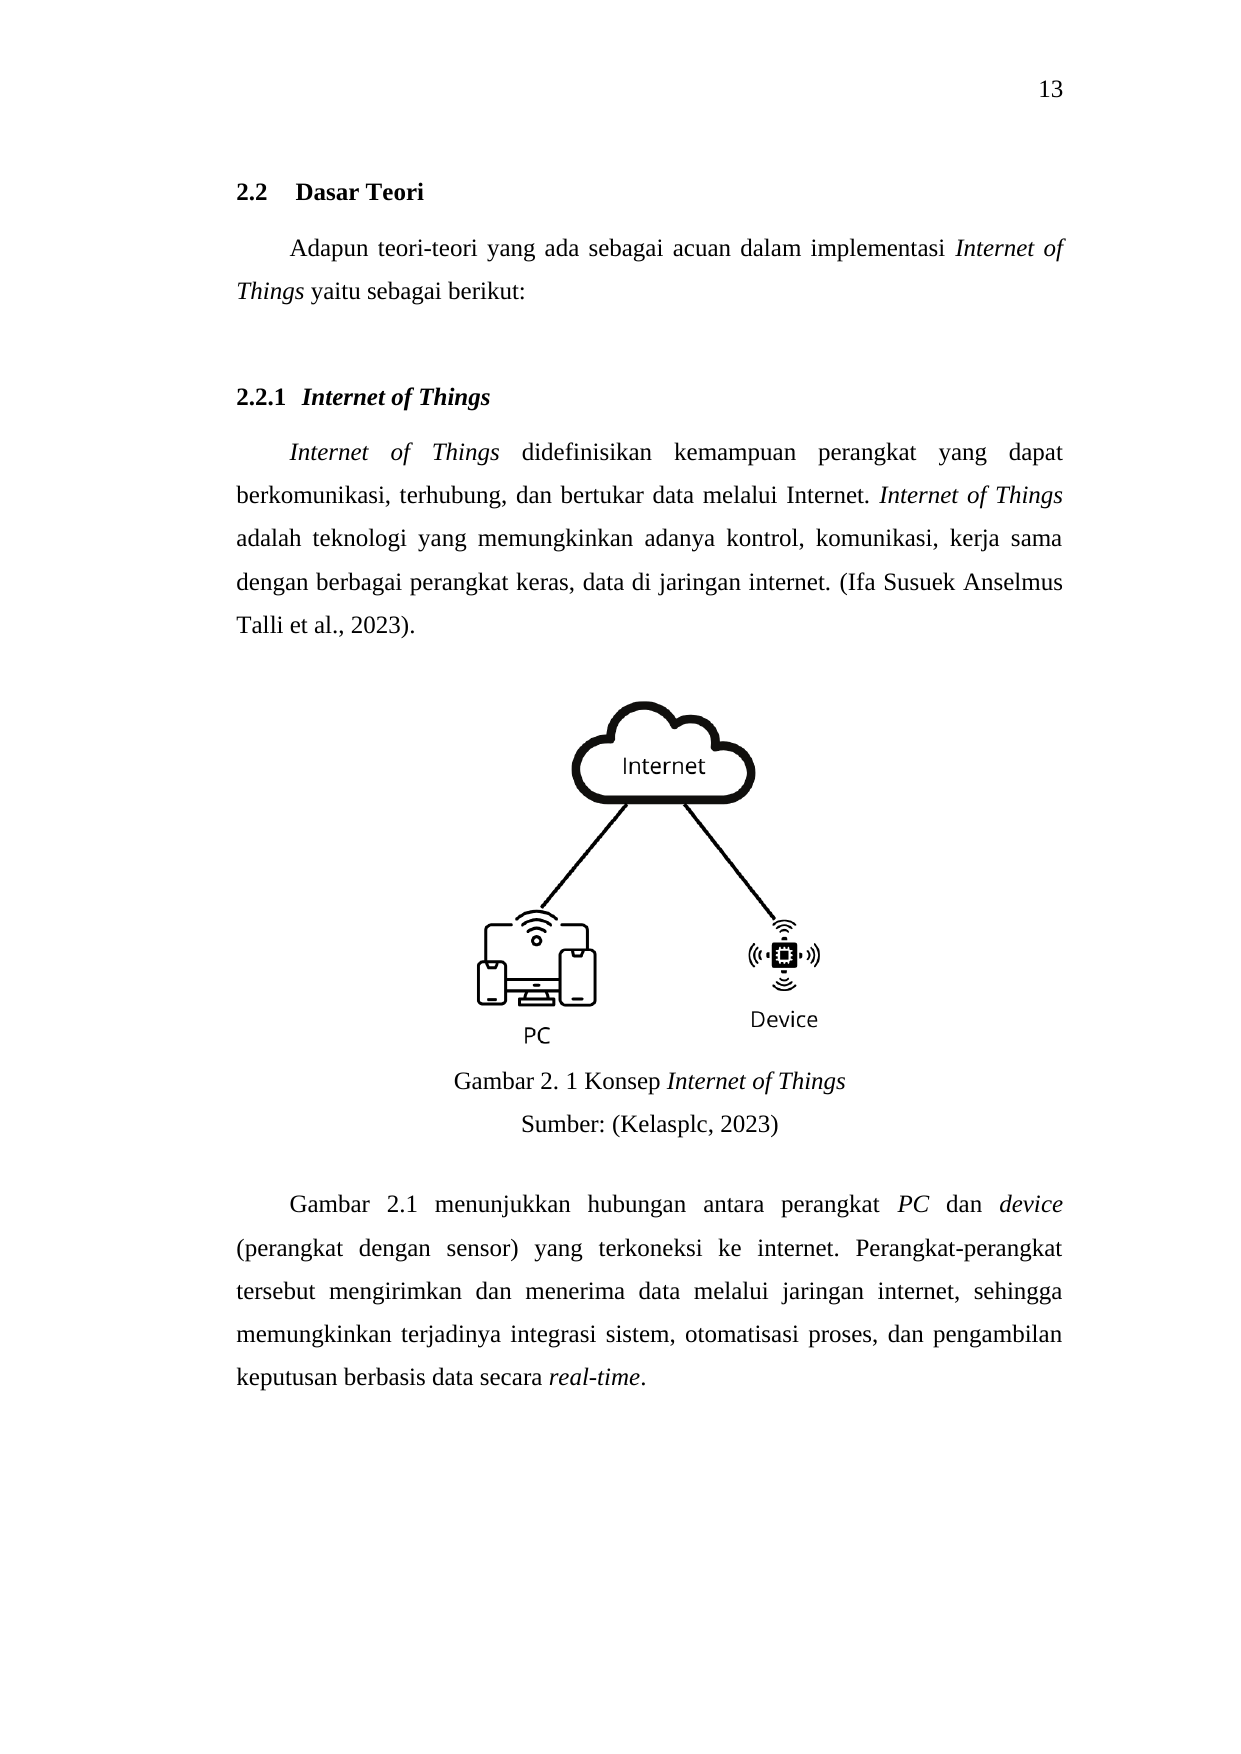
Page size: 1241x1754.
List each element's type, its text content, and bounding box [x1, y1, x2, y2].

text Adapun teori-teori yang ada sebagai acuan dalam implementasi Internet of Things yaitu sebagai berikut: [236, 233, 1063, 305]
text Sumber: [236, 1109, 1063, 1138]
text Gambar 2. 1 Konsep Internet of Things [236, 1066, 1063, 1094]
subtitle Dasar Teori [236, 177, 1063, 206]
subtitle Internet of Things [236, 382, 1063, 410]
text Internet of Things didefinisikan kemampuan perangkat yang dapat berkomunikasi, terhubung, dan bertukar data melalui Internet. Internet of Things adalah teknologi yang memungkinkan adanya kontrol, komunikasi, kerja sama dengan berbagai perangkat keras, data di jaringan internet. . [236, 437, 1063, 638]
text Gambar 2.1 menunjukkan hubungan antara perangkat PC dan device (perangkat dengan sensor) yang terkoneksi ke internet. Perangkat-perangkat tersebut mengirimkan dan menerima data melalui jaringan internet, sehingga memungkinkan terjadinya integrasi sistem, otomatisasi proses, dan pengambilan keputusan berbasis data secara real-time. [236, 1189, 1063, 1391]
picture [457, 690, 842, 1052]
